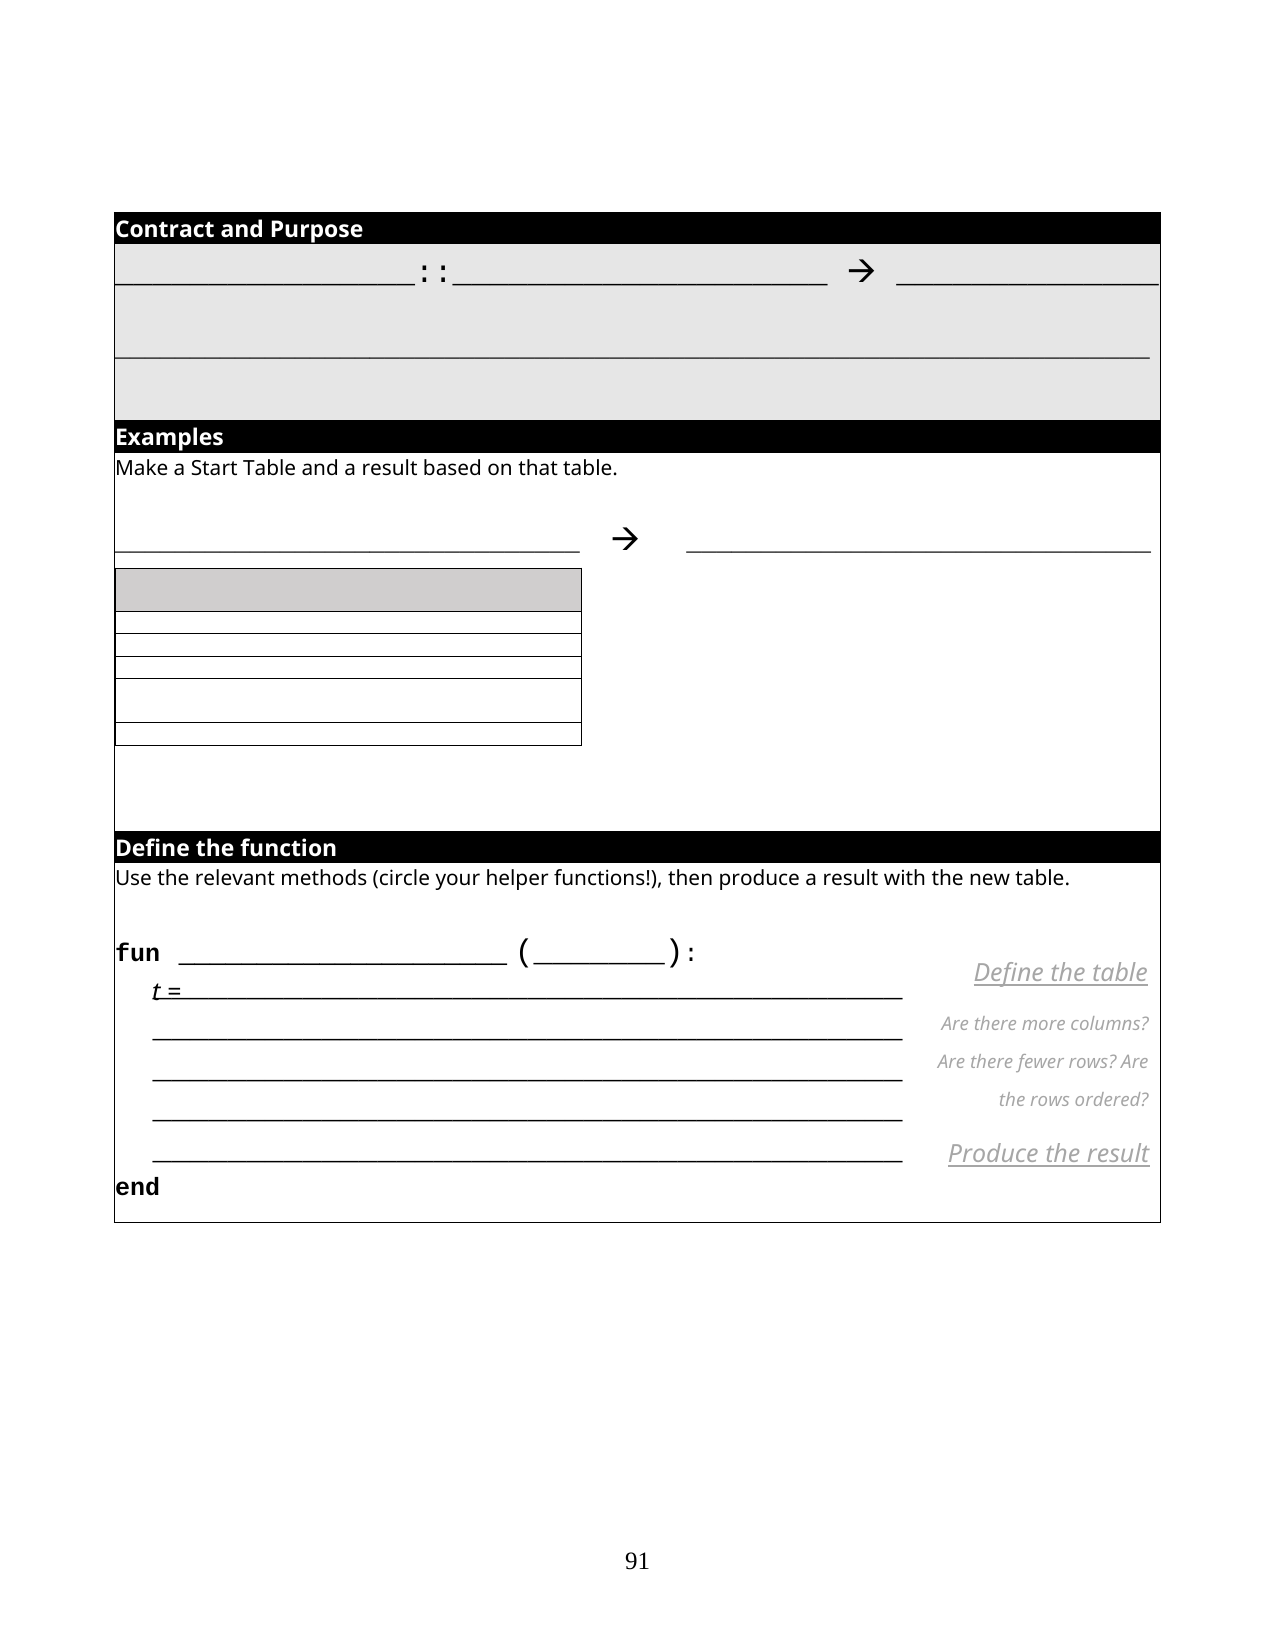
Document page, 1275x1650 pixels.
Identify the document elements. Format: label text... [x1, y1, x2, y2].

table_header Contract and Purpose ________________::____________________ ______________ _____________________________________________________________________ [115, 244, 1160, 420]
table_cell Define the function Use the relevant methods (circle your helper functions!), then produce a result with the new table. fun _____________________ (_______): ________________________________________ ________________________________________ ________________________________________ ________________________________________ ________________________________________ end [115, 863, 1160, 1222]
table_cell Examples Make a Start Table and a result based on that table. _______________________________ _______________________________ [115, 453, 1160, 831]
